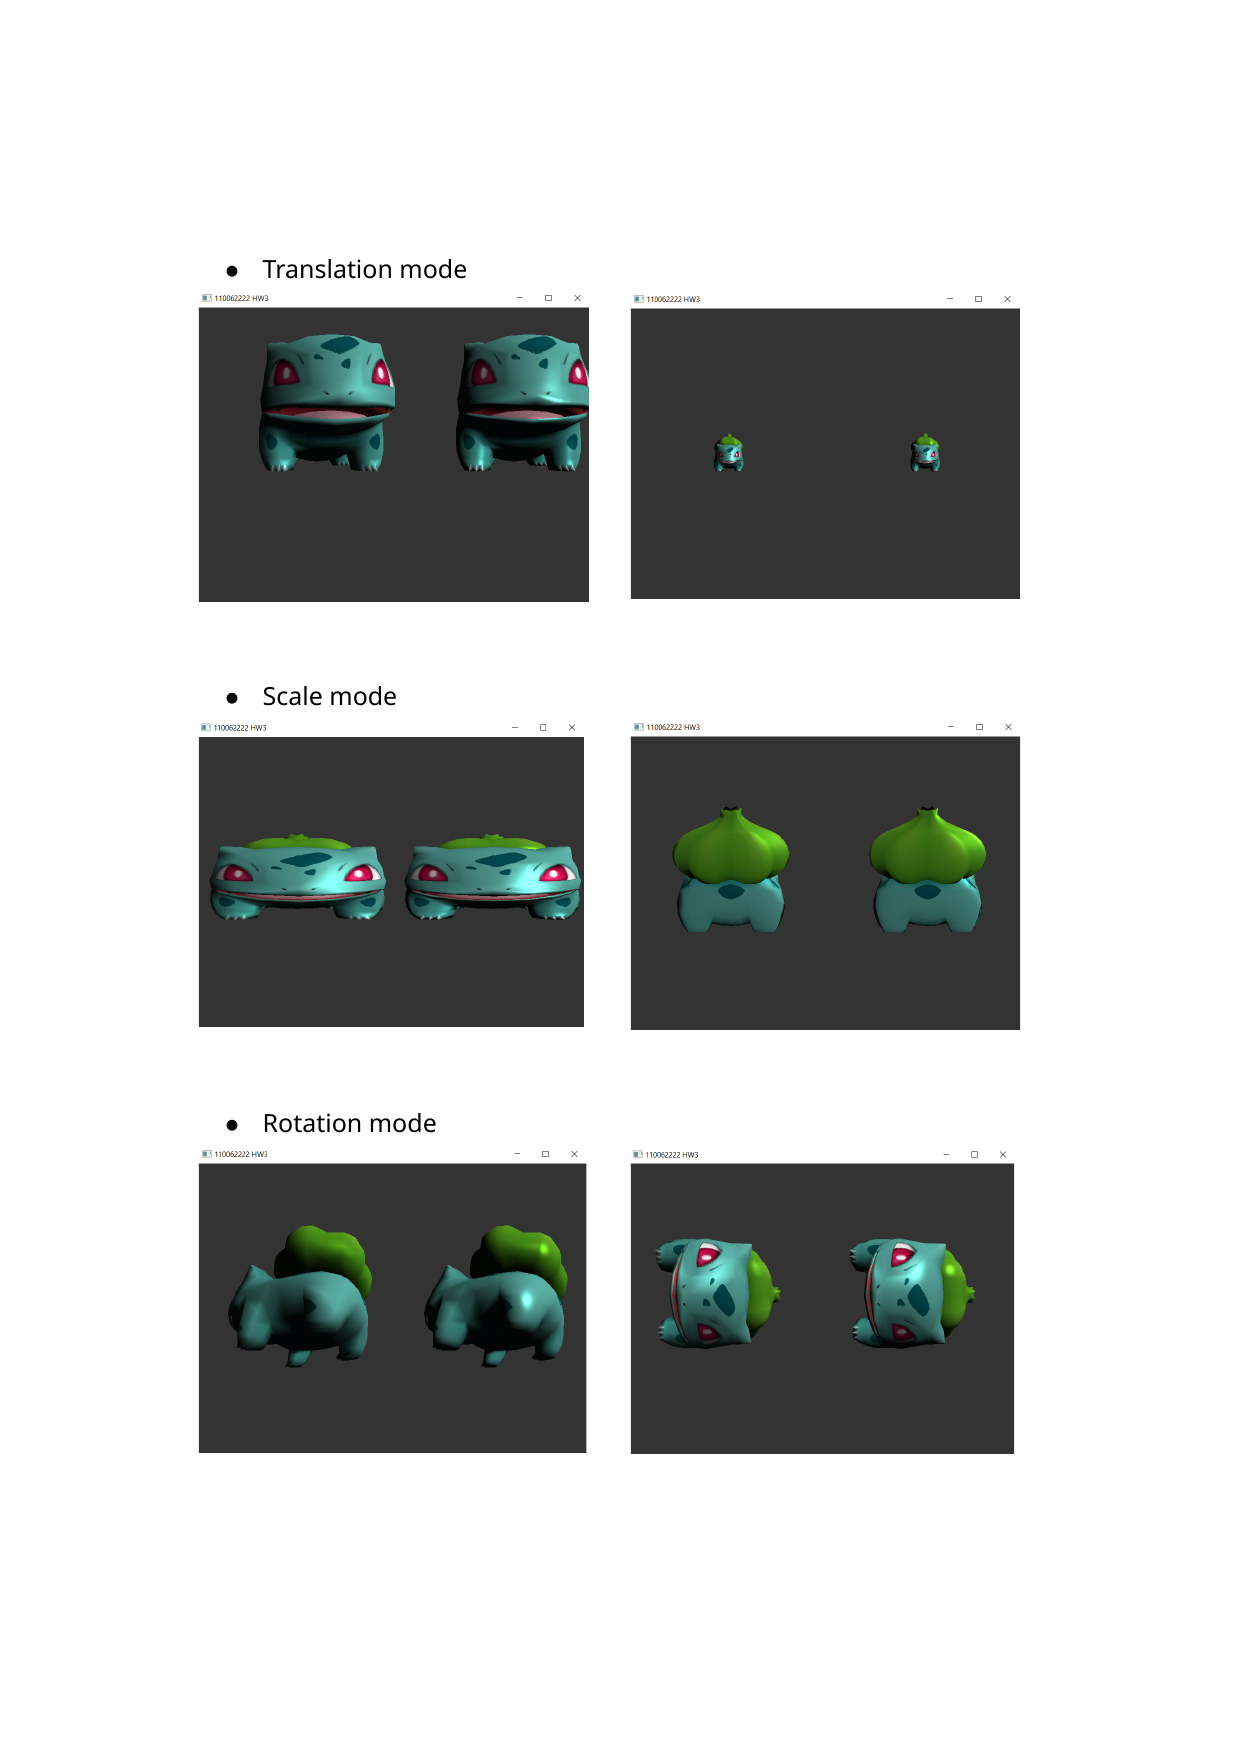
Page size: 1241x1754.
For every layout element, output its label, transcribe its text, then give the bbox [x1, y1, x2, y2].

picture [630, 719, 1021, 1030]
list Rotation mode [225, 1104, 1053, 1141]
picture [198, 292, 589, 602]
table_header [620, 292, 1052, 634]
list Scale mode [225, 677, 1053, 714]
picture [630, 292, 1020, 599]
table_header [188, 719, 619, 1061]
picture [198, 1146, 587, 1453]
picture [630, 1146, 1015, 1454]
picture [198, 719, 584, 1027]
table_header [620, 1146, 1052, 1488]
table_header [188, 1146, 619, 1488]
list Translation mode [225, 250, 1053, 287]
table_header [188, 292, 619, 634]
table_header [620, 719, 1052, 1061]
